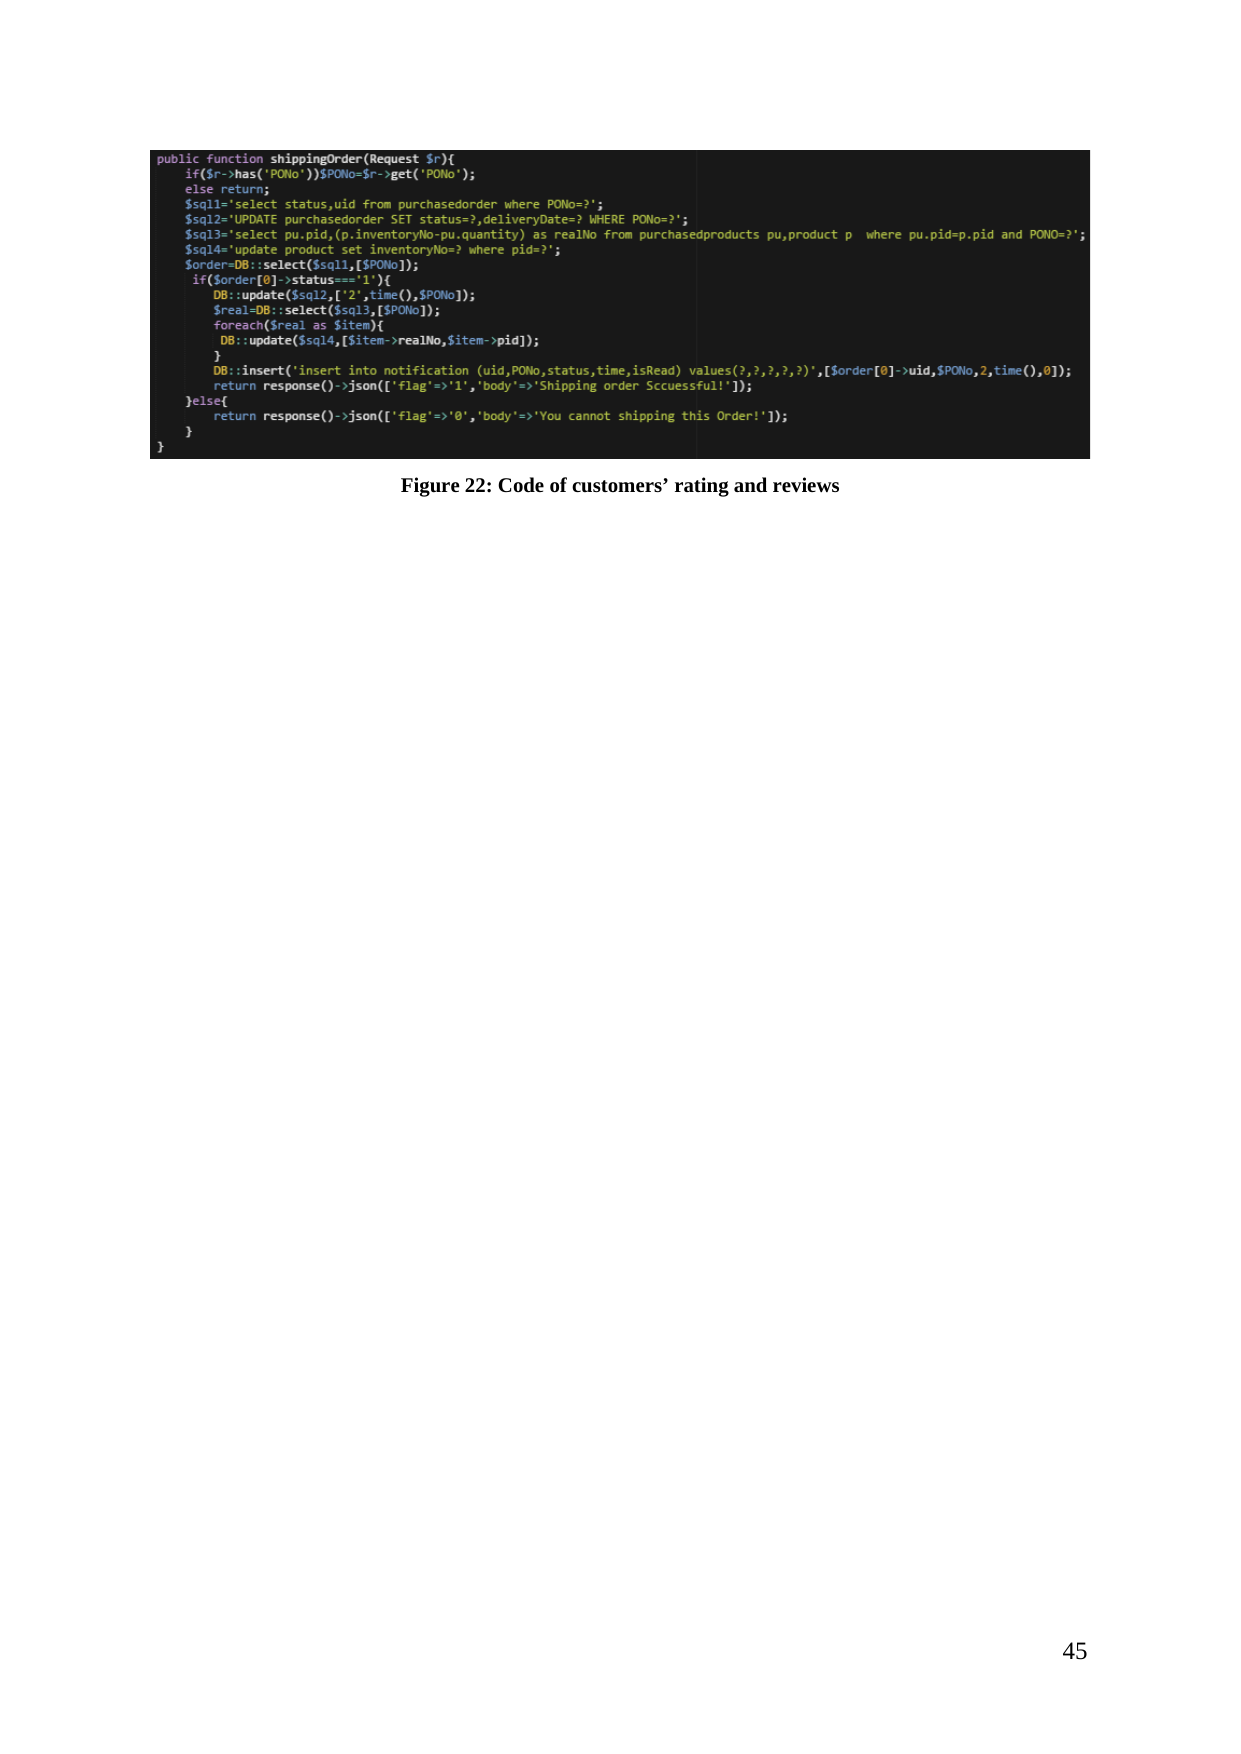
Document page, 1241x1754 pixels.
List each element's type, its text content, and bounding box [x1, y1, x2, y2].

text Figure 22: Code of customers’ rating and reviews [150, 473, 1090, 497]
picture [150, 150, 1091, 459]
